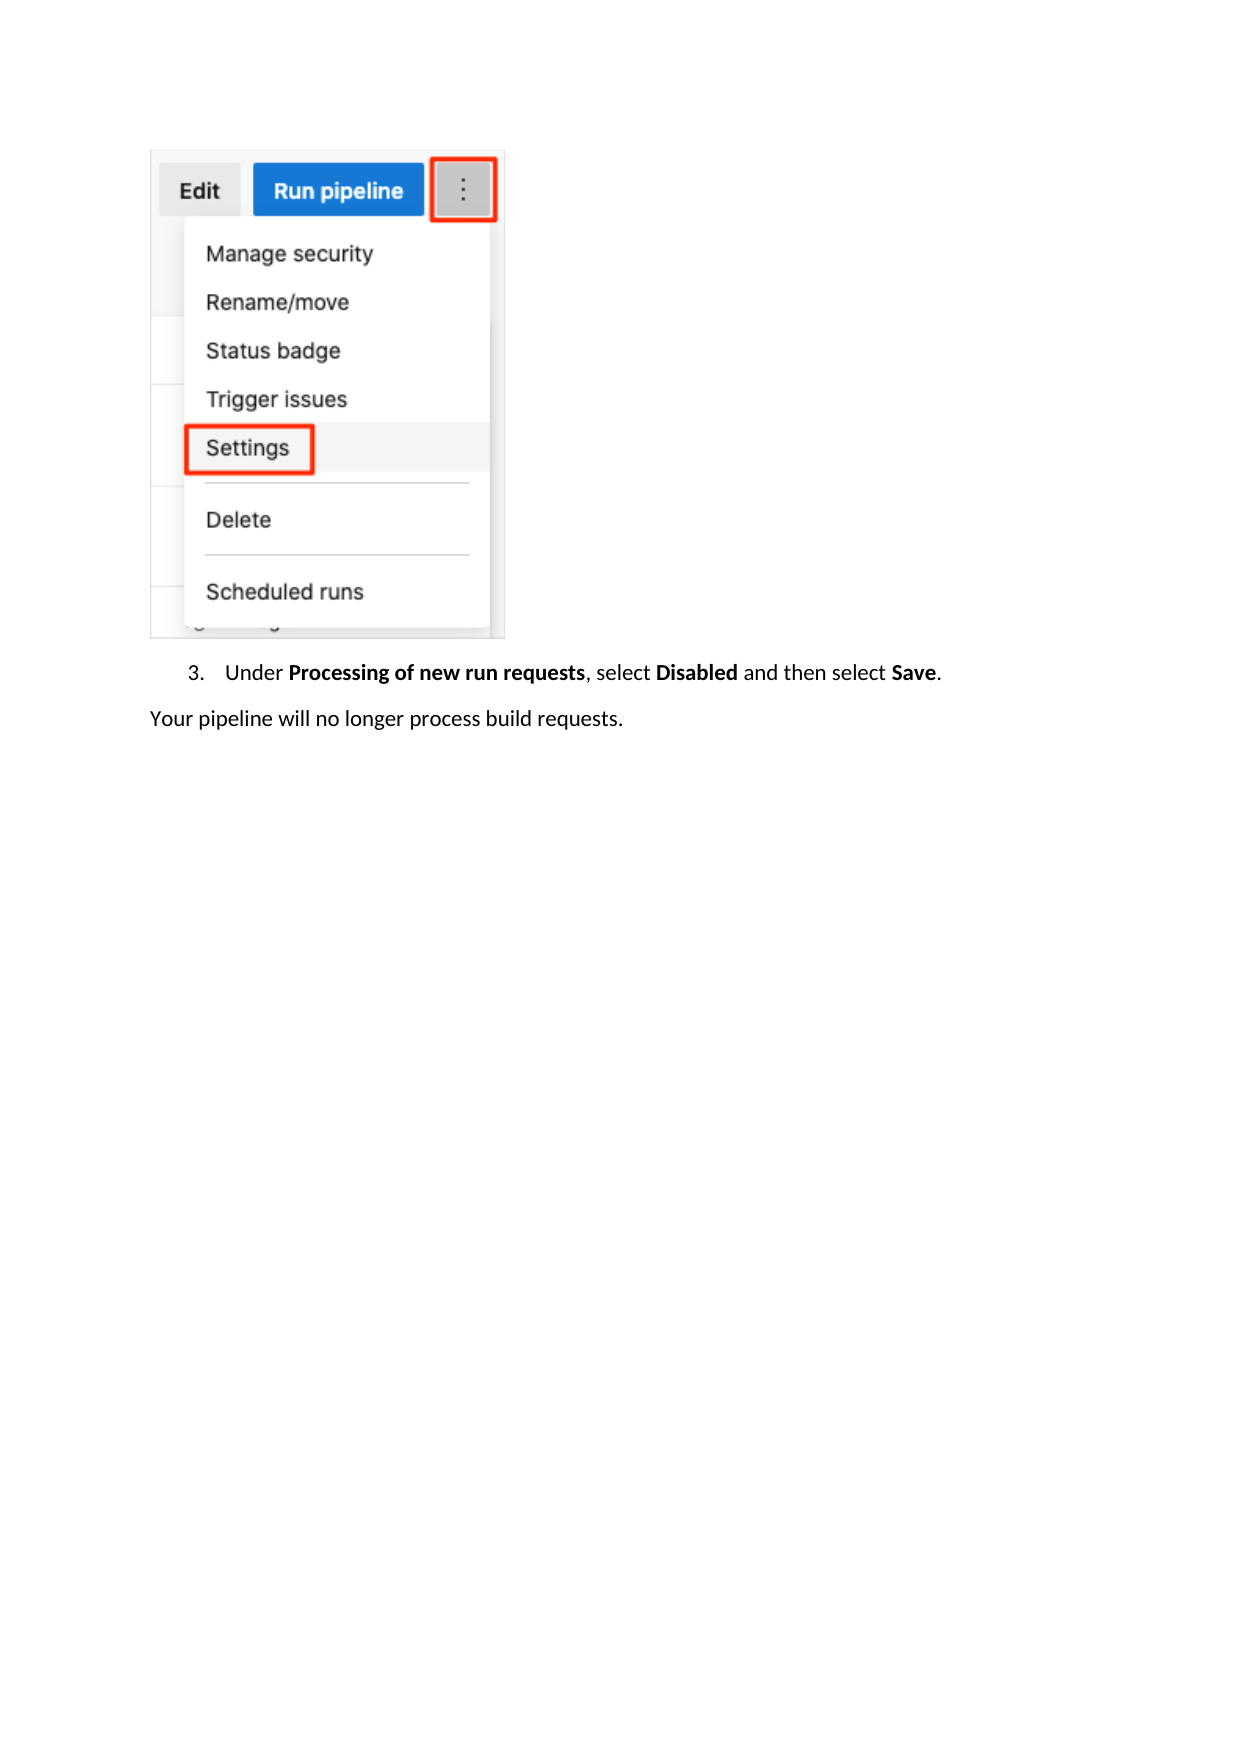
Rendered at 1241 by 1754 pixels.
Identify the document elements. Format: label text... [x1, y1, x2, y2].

text Your pipeline will no longer process build requests. [150, 704, 1090, 732]
picture [150, 150, 506, 639]
list Under Processing of new run requests, select Disabled and then select Save. [187, 658, 1090, 686]
